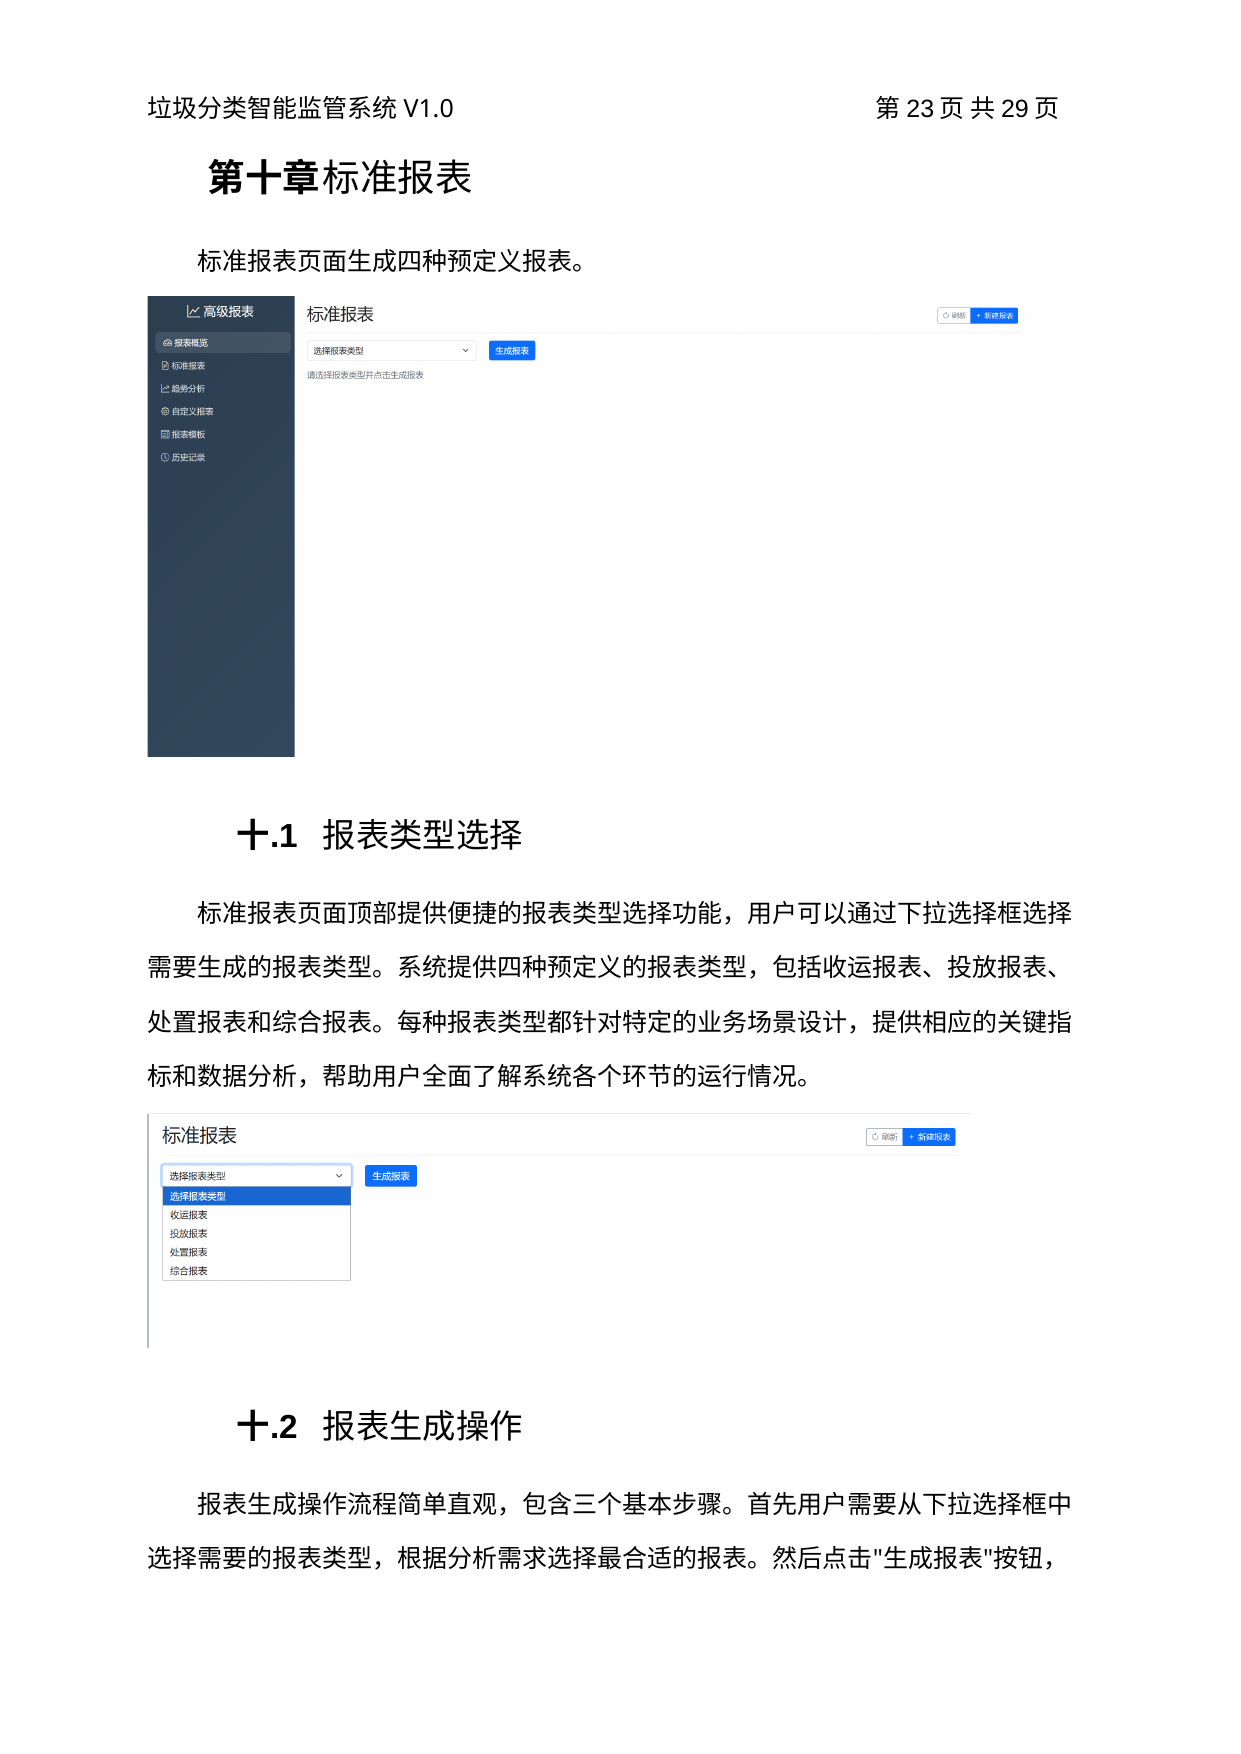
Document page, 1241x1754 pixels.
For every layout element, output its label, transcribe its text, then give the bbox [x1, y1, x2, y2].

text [148, 1484, 1092, 1575]
text 标准报表页面生成四种预定义报表。 [148, 242, 1092, 278]
picture [147, 1110, 972, 1348]
picture [147, 296, 1034, 757]
subtitle 报表生成操作 [236, 1399, 1092, 1448]
subtitle 标准报表 [207, 148, 1092, 202]
text 标准报表页面顶部提供便捷的报表类型选择功能，用户可以通过下拉选择框选择需要生成的报表类型。系统提供四种预定义的报表类型，包括收运报表、投放报表、处置报表和综合报表。每种报表类型都针对特定的业务场景设计，提供相应的关键指标和数据分析，帮助用户全面了解系统各个环节的运行情况。 [148, 893, 1092, 1093]
subtitle 报表类型选择 [236, 808, 1092, 857]
